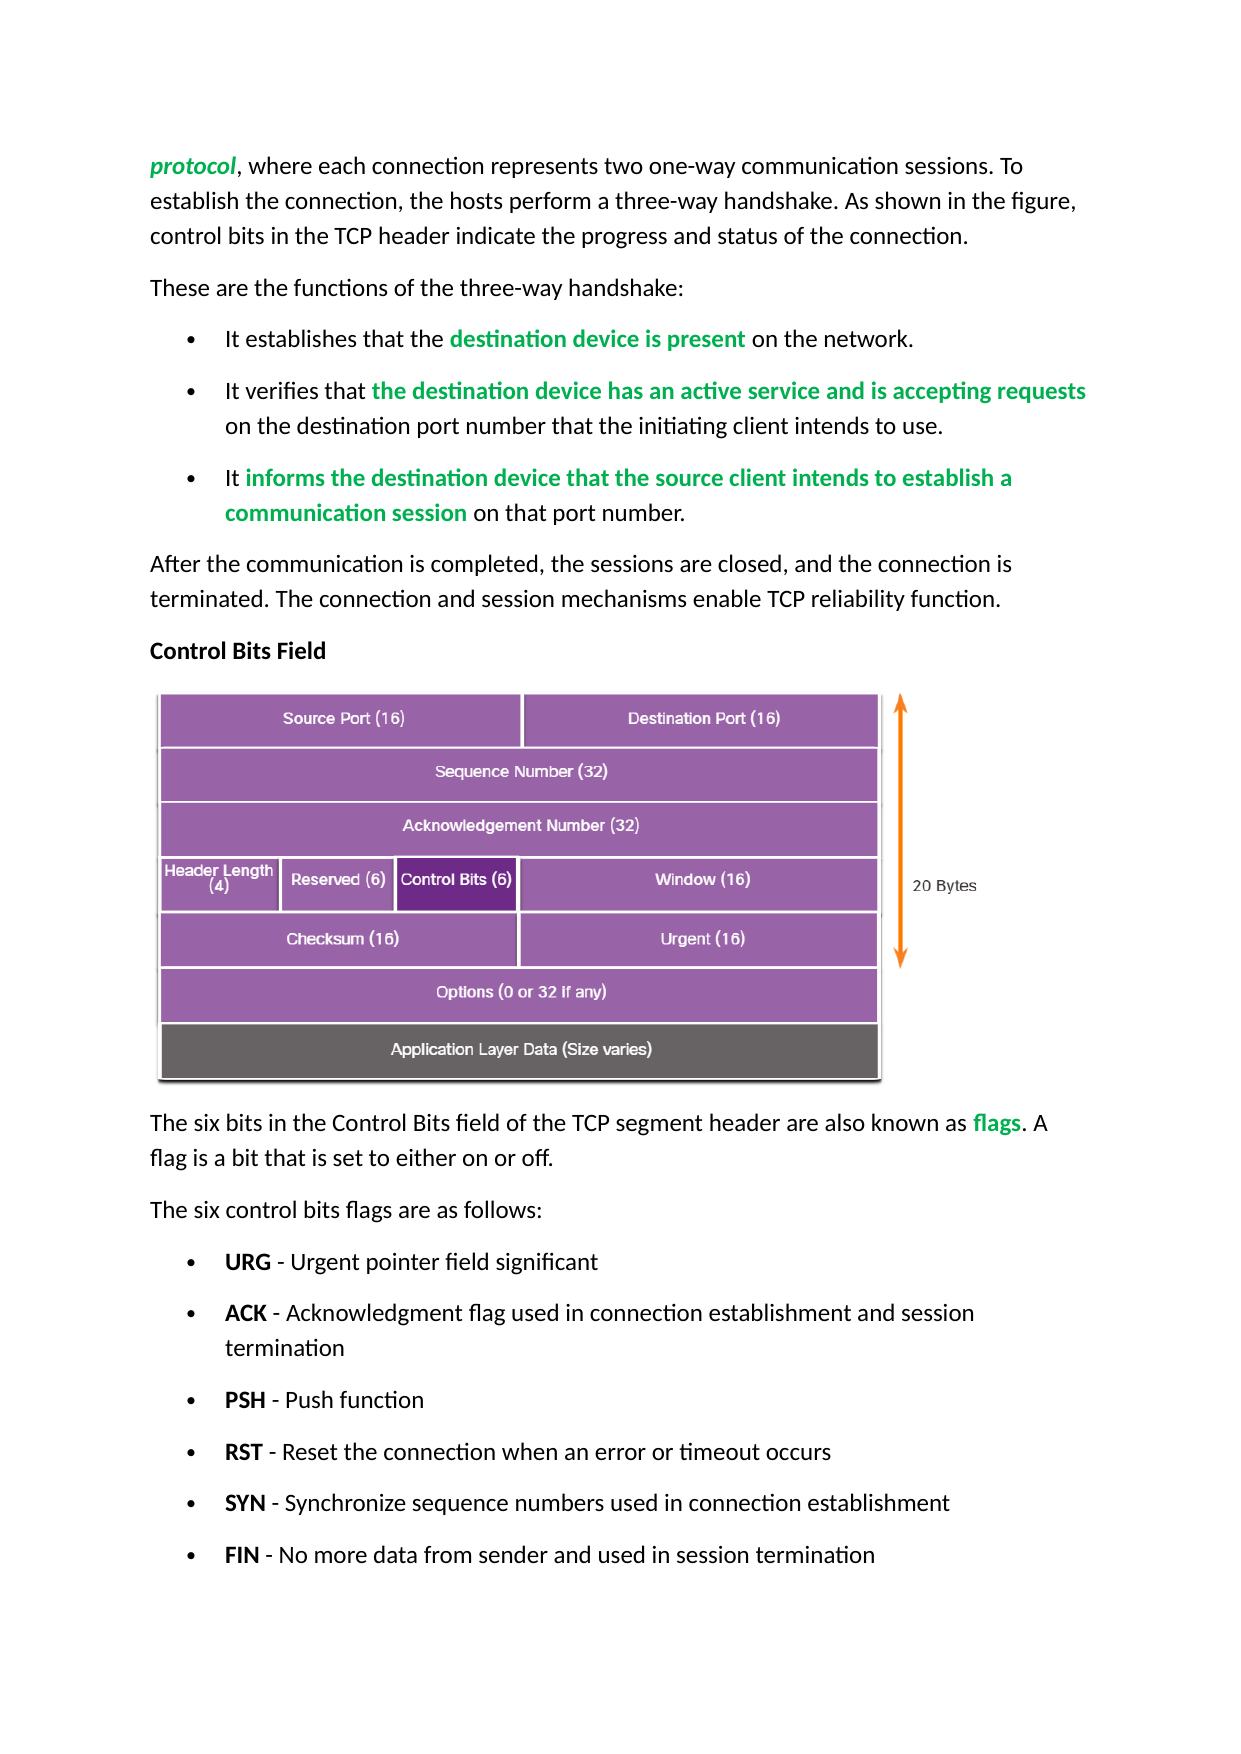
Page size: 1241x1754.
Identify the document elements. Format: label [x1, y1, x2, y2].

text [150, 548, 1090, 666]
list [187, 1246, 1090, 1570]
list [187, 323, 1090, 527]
picture [150, 686, 977, 1087]
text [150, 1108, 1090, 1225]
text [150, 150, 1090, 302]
